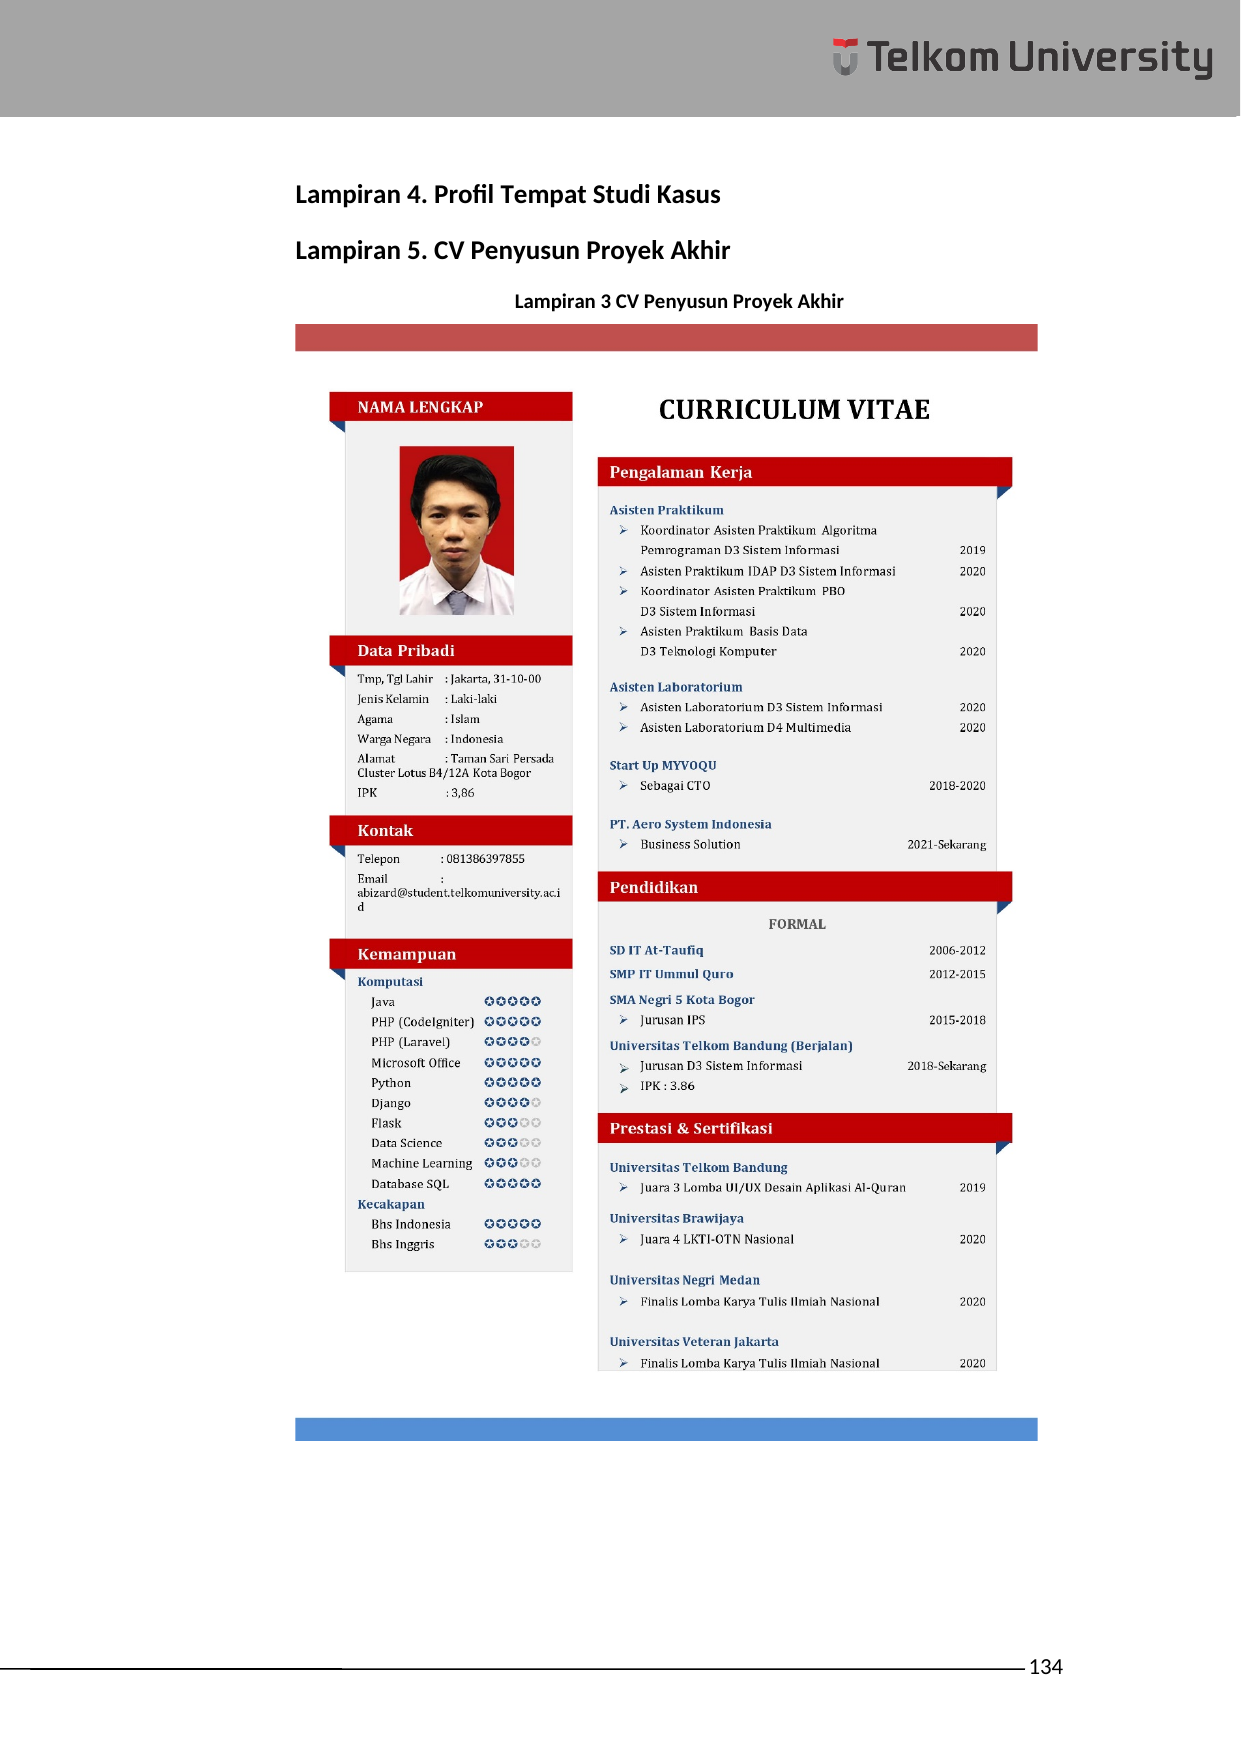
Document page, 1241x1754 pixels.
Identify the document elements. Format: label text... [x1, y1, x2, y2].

subtitle Lampiran 4. Profil Tempat Studi Kasus [295, 177, 1063, 210]
picture [295, 324, 1038, 1441]
picture [833, 38, 1213, 80]
subtitle Lampiran 5. CV Penyusun Proyek Akhir [295, 233, 1063, 266]
text Lampiran 3 CV Penyusun Proyek Akhir [295, 289, 1063, 314]
